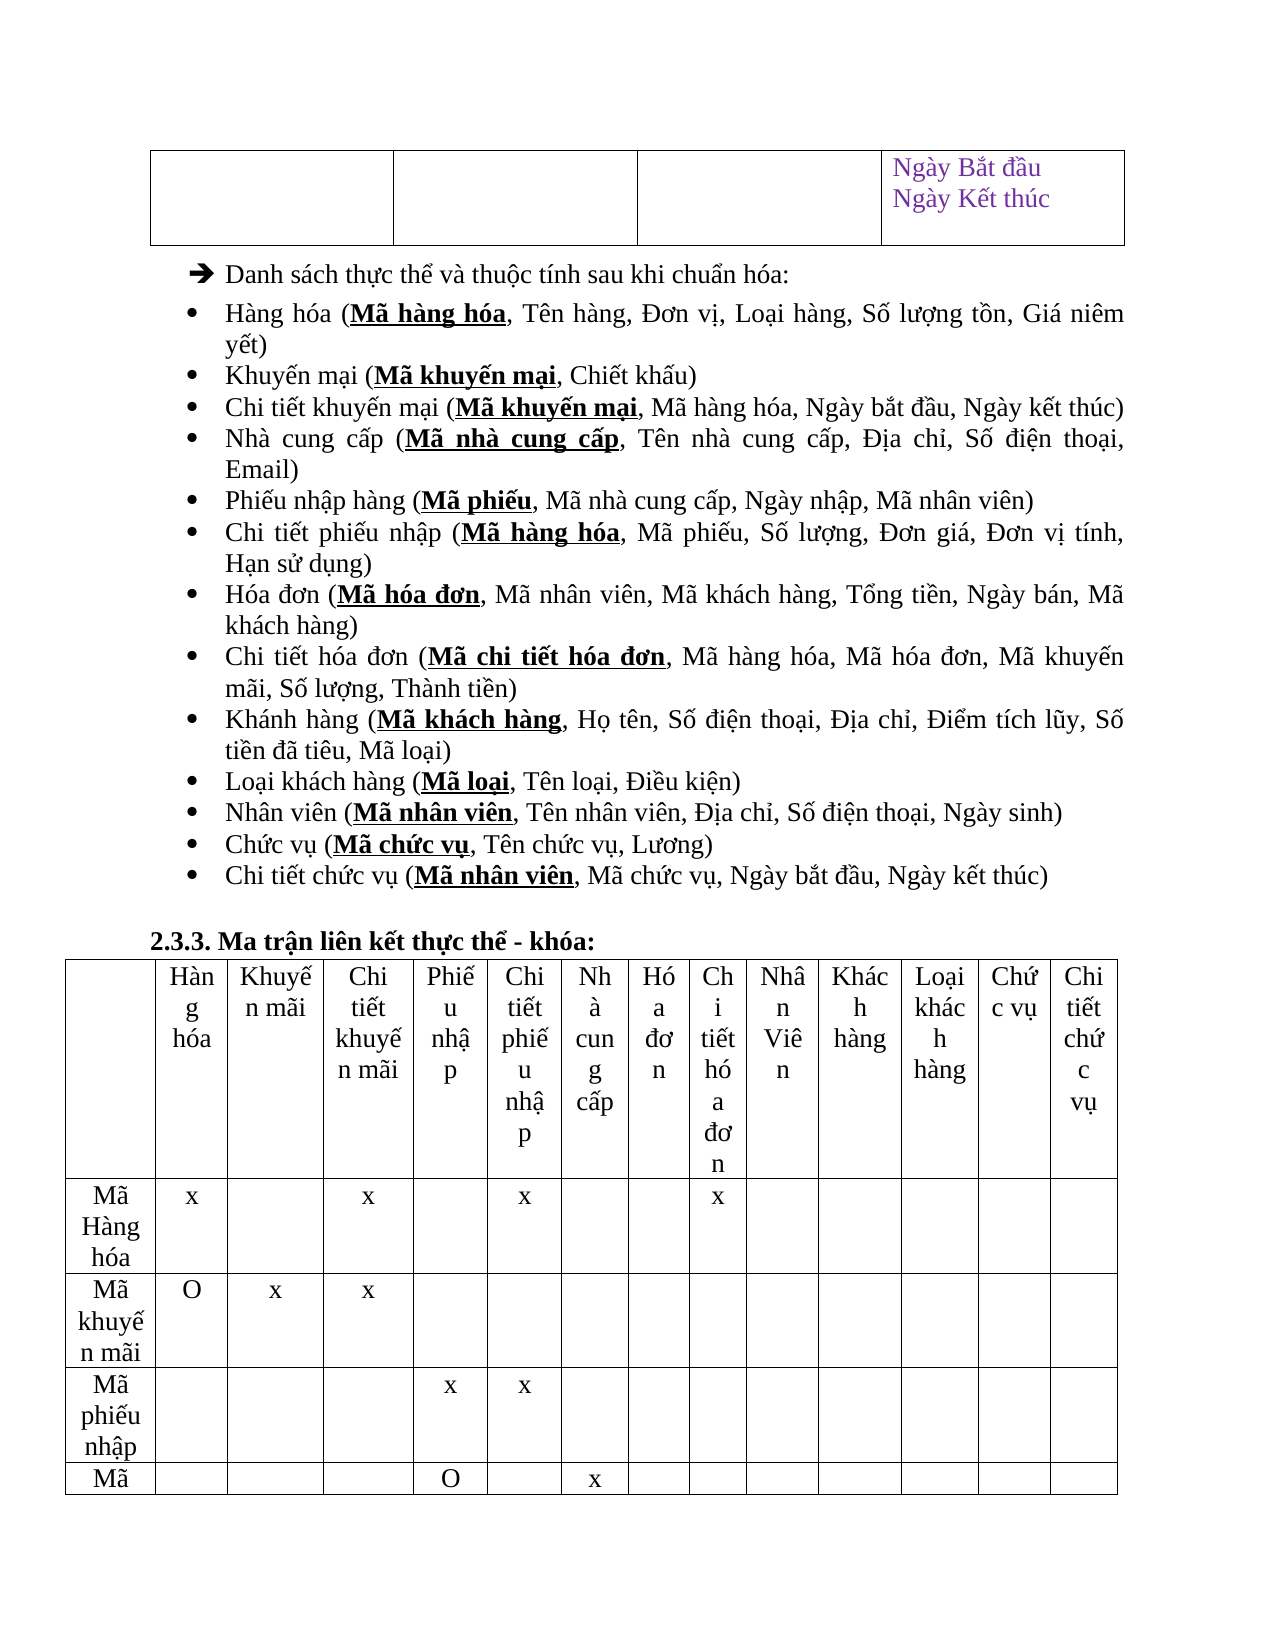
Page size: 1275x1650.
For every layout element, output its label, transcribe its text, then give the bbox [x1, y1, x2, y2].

list Loại khách hàng (Mã loại, Tên loại, Điều kiện) [187, 765, 1125, 796]
table_cell [747, 1179, 818, 1273]
table_cell [979, 1179, 1050, 1273]
table_cell Mã khuyến mãi [66, 1274, 155, 1367]
list Chức vụ (Mã chức vụ, Tên chức vụ, Lương) [187, 828, 1125, 859]
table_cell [882, 151, 1124, 244]
table_cell [902, 1179, 978, 1273]
table_cell [690, 1274, 746, 1367]
list Phiếu nhập hàng (Mã phiếu, Mã nhà cung cấp, Ngày nhập, Mã nhân viên) [187, 484, 1125, 516]
table_cell [747, 1274, 818, 1367]
subtitle 2.3.3. Ma trận liên kết thực thể - khóa: [150, 926, 1125, 957]
table_header Hóa đơn [629, 960, 689, 1178]
table_cell [1051, 1179, 1117, 1273]
table_cell [324, 1368, 413, 1462]
table_cell x [414, 1368, 487, 1462]
table_header Khách hàng [819, 960, 901, 1178]
table_cell O [156, 1274, 227, 1367]
table_header Chi tiết phiếu nhập [488, 960, 561, 1178]
table_header Nhân Viên [747, 960, 818, 1178]
list Hóa đơn (Mã hóa đơn, Mã nhân viên, Mã khách hàng, Tổng tiền, Ngày bán, Mã khách hàng) [187, 578, 1125, 640]
table_cell [902, 1274, 978, 1367]
table_cell [562, 1179, 628, 1273]
table_cell [488, 1274, 561, 1367]
table_cell [819, 1463, 901, 1494]
table_cell [414, 1179, 487, 1273]
table_cell [629, 1368, 689, 1462]
table_cell x [488, 1179, 561, 1273]
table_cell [394, 151, 637, 244]
table_cell x [488, 1368, 561, 1462]
table_cell [1051, 1368, 1117, 1462]
table_header Hàng hóa [156, 960, 227, 1178]
table_header Chức vụ [979, 960, 1050, 1178]
table_cell [414, 1274, 487, 1367]
table_cell [979, 1274, 1050, 1367]
table_header Chi tiết khuyến mãi [324, 960, 413, 1178]
table_cell [156, 1463, 227, 1494]
table_cell [747, 1463, 818, 1494]
table_cell x [156, 1179, 227, 1273]
list Chi tiết khuyến mại (Mã khuyến mại, Mã hàng hóa, Ngày bắt đầu, Ngày kết thúc) [187, 391, 1125, 422]
table_header Chi tiết hóa đơn [690, 960, 746, 1178]
table_cell [228, 1368, 323, 1462]
table_cell [488, 1463, 561, 1494]
table_cell O [414, 1463, 487, 1494]
table_cell [902, 1463, 978, 1494]
table_cell [747, 1368, 818, 1462]
table_cell [690, 1463, 746, 1494]
table_cell Mã Hàng hóa [66, 1179, 155, 1273]
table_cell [638, 151, 881, 244]
table_cell [156, 1368, 227, 1462]
table_header Loại khách hàng [902, 960, 978, 1178]
table_cell [629, 1274, 689, 1367]
table_cell [902, 1368, 978, 1462]
table_header [66, 960, 155, 1178]
list Chi tiết hóa đơn (Mã chi tiết hóa đơn, Mã hàng hóa, Mã hóa đơn, Mã khuyến mãi, Số lượng, Thành tiền) [187, 640, 1125, 703]
list Chi tiết chức vụ (Mã nhân viên, Mã chức vụ, Ngày bắt đầu, Ngày kết thúc) [187, 859, 1125, 890]
list Chi tiết phiếu nhập (Mã hàng hóa, Mã phiếu, Số lượng, Đơn giá, Đơn vị tính, Hạn sử dụng) [187, 516, 1125, 578]
table_cell [562, 1274, 628, 1367]
table_cell [979, 1368, 1050, 1462]
table_cell [819, 1368, 901, 1462]
table_cell [228, 1463, 323, 1494]
list Nhà cung cấp (Mã nhà cung cấp, Tên nhà cung cấp, Địa chỉ, Số điện thoại, Email) [187, 422, 1125, 484]
list Hàng hóa (Mã hàng hóa, Tên hàng, Đơn vị, Loại hàng, Số lượng tồn, Giá niêm yết) [187, 297, 1125, 359]
table_cell x [690, 1179, 746, 1273]
list Khuyến mại (Mã khuyến mại, Chiết khấu) [187, 359, 1125, 391]
table_cell [819, 1274, 901, 1367]
table_cell [979, 1463, 1050, 1494]
table_header Phiếu nhập [414, 960, 487, 1178]
table_cell [324, 1463, 413, 1494]
table_cell Mã nhà cung cấp [66, 1463, 155, 1494]
table_cell Mã phiếu nhập [66, 1368, 155, 1462]
table_cell [1051, 1463, 1117, 1494]
table_cell x [228, 1274, 323, 1367]
table_cell [562, 1368, 628, 1462]
table_cell x [562, 1463, 628, 1494]
table_cell [629, 1179, 689, 1273]
table_cell [228, 1179, 323, 1273]
list Danh sách thực thể và thuộc tính sau khi chuẩn hóa: [187, 258, 1125, 289]
table_cell x [324, 1274, 413, 1367]
table_cell [629, 1463, 689, 1494]
table_cell [1051, 1274, 1117, 1367]
table_cell [819, 1179, 901, 1273]
table_cell [690, 1368, 746, 1462]
list Khánh hàng (Mã khách hàng, Họ tên, Số điện thoại, Địa chỉ, Điểm tích lũy, Số tiền đã tiêu, Mã loại) [187, 703, 1125, 765]
table_header Nhà cung cấp [562, 960, 628, 1178]
table_cell x [324, 1179, 413, 1273]
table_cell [151, 151, 393, 244]
table_header Khuyến mãi [228, 960, 323, 1178]
list Nhân viên (Mã nhân viên, Tên nhân viên, Địa chỉ, Số điện thoại, Ngày sinh) [187, 796, 1125, 828]
table_header Chi tiết chức vụ [1051, 960, 1117, 1178]
